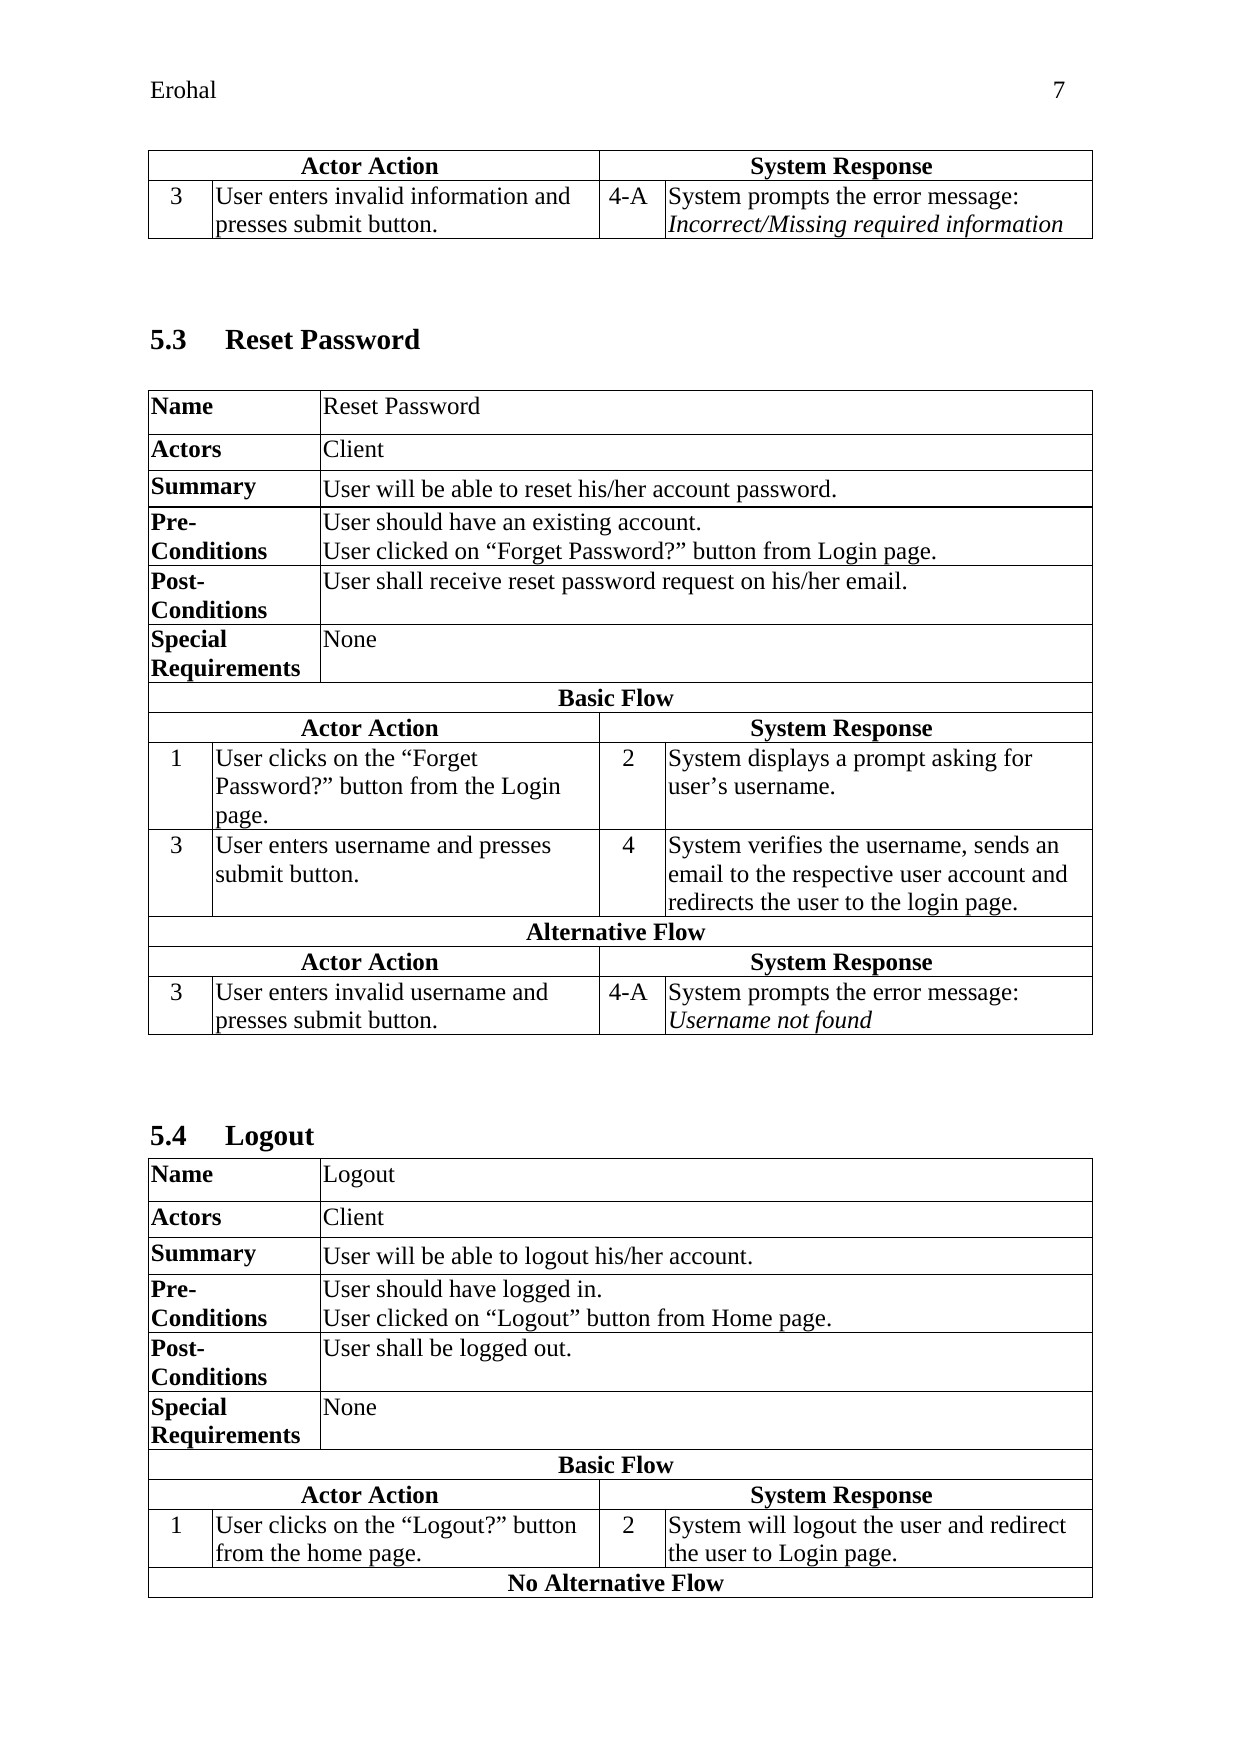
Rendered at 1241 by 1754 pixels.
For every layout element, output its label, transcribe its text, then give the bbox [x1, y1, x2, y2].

table_cell System Response [600, 1480, 1092, 1509]
table_cell No Alternative Flow [149, 1568, 1092, 1597]
table_cell Basic Flow [149, 683, 1092, 712]
table_cell User shall be logged out. [321, 1333, 1092, 1391]
table_cell System displays a prompt asking for user’s username. [666, 743, 1092, 829]
table_cell User enters username and presses submit button. [213, 830, 599, 916]
table_cell Actor Action [149, 1480, 599, 1509]
table_cell Client [321, 435, 1092, 470]
table_cell None [321, 625, 1092, 682]
table_cell System Response [600, 151, 1092, 180]
table_cell Post-Conditions [149, 1333, 320, 1391]
table_cell User enters invalid information and presses submit button. [213, 181, 599, 238]
table_cell Actors [149, 1202, 320, 1237]
table_cell System prompts the error message: Incorrect/Missing required information [666, 181, 1092, 238]
table_header Name [149, 391, 320, 433]
table_cell System Response [600, 947, 1092, 976]
table_cell Summary [149, 471, 320, 506]
table_cell Alternative Flow [149, 917, 1092, 946]
table_cell Actor Action [149, 713, 599, 742]
subtitle Logout [150, 1118, 1090, 1151]
table_cell 1 [149, 1510, 212, 1567]
table_cell User will be able to logout his/her account. [321, 1238, 1092, 1273]
table_cell User should have logged in. User clicked on “Logout” button from Home page. [321, 1275, 1092, 1332]
table_header Name [149, 1159, 320, 1201]
table_cell 4-A [600, 977, 665, 1034]
table_cell User clicks on the “Logout?” button from the home page. [213, 1510, 599, 1567]
table_cell User enters invalid username and presses submit button. [213, 977, 599, 1034]
table_cell User clicks on the “Forget Password?” button from the Login page. [213, 743, 599, 829]
table_cell 4-A [600, 181, 665, 238]
table_cell Pre-Conditions [149, 508, 320, 565]
table_cell System will logout the user and redirect the user to Login page. [666, 1510, 1092, 1567]
table_cell 3 [149, 830, 212, 916]
table_cell 2 [600, 743, 665, 829]
table_cell Actor Action [149, 151, 599, 180]
table_cell User shall receive reset password request on his/her email. [321, 566, 1092, 623]
table_cell 4 [600, 830, 665, 916]
table_header Logout [321, 1159, 1092, 1201]
table_cell System Response [600, 713, 1092, 742]
table_cell 3 [149, 977, 212, 1034]
table_cell Special Requirements [149, 625, 320, 682]
table_cell Actors [149, 435, 320, 470]
table_cell Special Requirements [149, 1392, 320, 1449]
table_cell 3 [149, 181, 212, 238]
table_cell User will be able to reset his/her account password. [321, 471, 1092, 506]
table_cell None [321, 1392, 1092, 1449]
table_cell System verifies the username, sends an email to the respective user account and redirects the user to the login page. [666, 830, 1092, 916]
table_header Reset Password [321, 391, 1092, 433]
table_cell Post-Conditions [149, 566, 320, 623]
table_cell Basic Flow [149, 1450, 1092, 1479]
table_cell Client [321, 1202, 1092, 1237]
table_cell 1 [149, 743, 212, 829]
table_cell User should have an existing account. User clicked on “Forget Password?” button from Login page. [321, 508, 1092, 565]
table_cell System prompts the error message: Username not found [666, 977, 1092, 1034]
table_cell 2 [600, 1510, 665, 1567]
table_cell Actor Action [149, 947, 599, 976]
table_cell Pre-Conditions [149, 1275, 320, 1332]
table_cell Summary [149, 1238, 320, 1273]
subtitle Reset Password [150, 322, 1090, 355]
